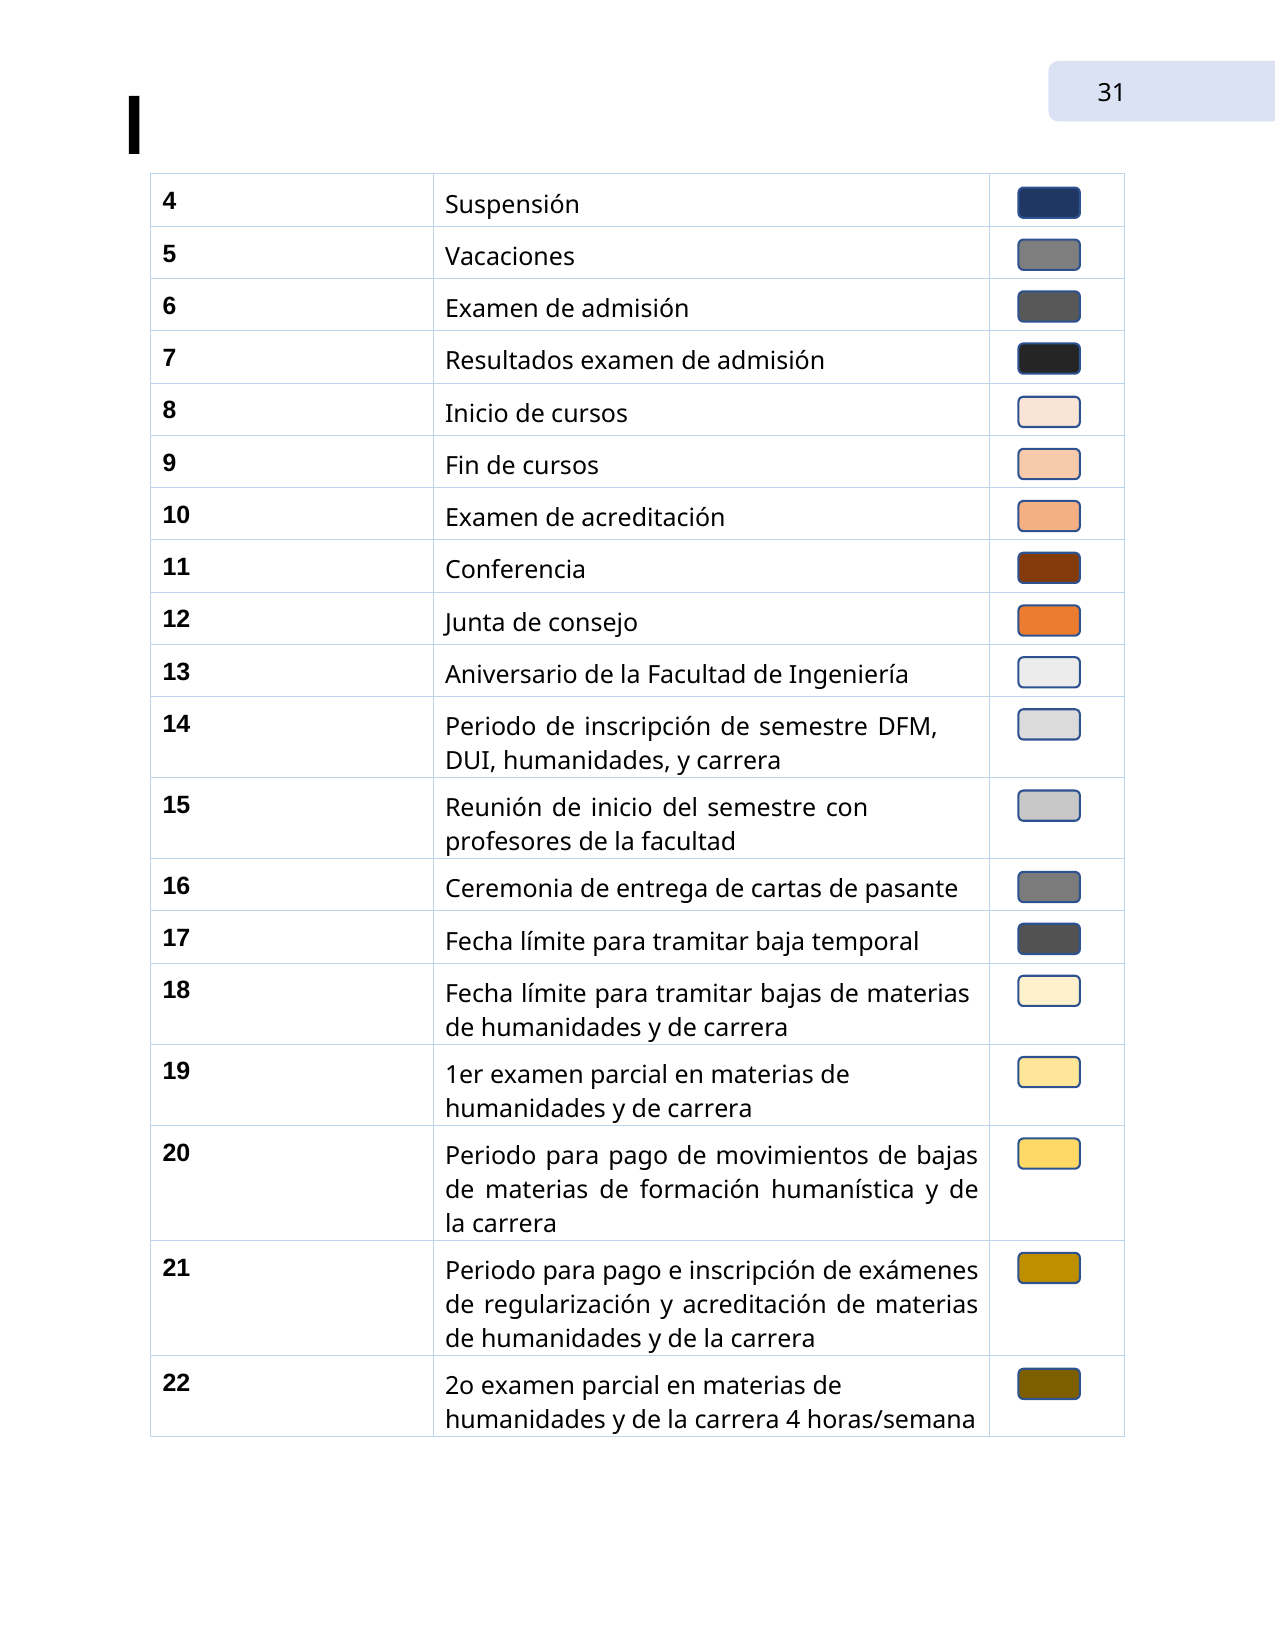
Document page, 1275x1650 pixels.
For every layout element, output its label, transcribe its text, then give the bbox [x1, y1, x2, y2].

table_cell Conferencia [434, 540, 989, 592]
table_cell [990, 859, 1124, 910]
table_cell Reunión de inicio del semestre con profesores de la facultad [434, 778, 989, 858]
table_cell Examen de admisión [434, 279, 989, 330]
table_cell 2o examen parcial en materias de humanidades y de la carrera 4 horas/semana [434, 1356, 989, 1436]
table_cell Inicio de cursos [434, 384, 989, 435]
table_cell [990, 227, 1124, 278]
table_cell 6 [151, 279, 433, 330]
table_cell Periodo de inscripción de semestre DFM, DUI, humanidades, y carrera [434, 697, 989, 777]
table_cell 11 [151, 540, 433, 592]
table_cell 18 [151, 964, 433, 1043]
table_cell Fecha límite para tramitar bajas de materias de humanidades y de carrera [434, 964, 989, 1043]
table_cell [990, 911, 1124, 963]
table_cell Examen de acreditación [434, 488, 989, 539]
table_cell Junta de consejo [434, 593, 989, 644]
table_cell Periodo para pago e inscripción de exámenes de regularización y acreditación de materias de humanidades y de la carrera [434, 1241, 989, 1355]
table_cell [990, 488, 1124, 539]
table_cell 8 [151, 384, 433, 435]
table_cell 5 [151, 227, 433, 278]
table_cell 16 [151, 859, 433, 910]
table_cell 15 [151, 778, 433, 858]
table_cell 21 [151, 1241, 433, 1355]
table_cell [990, 1241, 1124, 1355]
table_cell [990, 778, 1124, 858]
table_cell 9 [151, 436, 433, 487]
table_cell [990, 331, 1124, 382]
table_cell [990, 384, 1124, 435]
table_cell [990, 540, 1124, 592]
table_cell [990, 1356, 1124, 1436]
table_cell [990, 964, 1124, 1043]
table_cell 7 [151, 331, 433, 382]
table_cell Periodo para pago de movimientos de bajas de materias de formación humanística y de la carrera [434, 1126, 989, 1240]
table_cell [990, 436, 1124, 487]
table_cell [990, 593, 1124, 644]
table_cell 22 [151, 1356, 433, 1436]
table_cell [990, 1045, 1124, 1124]
table_cell 14 [151, 697, 433, 777]
table_cell 20 [151, 1126, 433, 1240]
table_cell Aniversario de la Facultad de Ingeniería [434, 645, 989, 696]
table_cell [990, 645, 1124, 696]
table_header 4 [151, 174, 433, 226]
table_cell 1er examen parcial en materias de humanidades y de carrera [434, 1045, 989, 1124]
table_cell [990, 1126, 1124, 1240]
table_cell Fin de cursos [434, 436, 989, 487]
table_cell 10 [151, 488, 433, 539]
table_cell 17 [151, 911, 433, 963]
table_cell Ceremonia de entrega de cartas de pasante [434, 859, 989, 910]
table_cell [990, 697, 1124, 777]
table_cell 19 [151, 1045, 433, 1124]
table_cell Resultados examen de admisión [434, 331, 989, 382]
table_cell Fecha límite para tramitar baja temporal [434, 911, 989, 963]
table_cell Vacaciones [434, 227, 989, 278]
table_cell [990, 279, 1124, 330]
table_cell 13 [151, 645, 433, 696]
table_header Suspensión [434, 174, 989, 226]
table_header [990, 174, 1124, 226]
table_cell 12 [151, 593, 433, 644]
